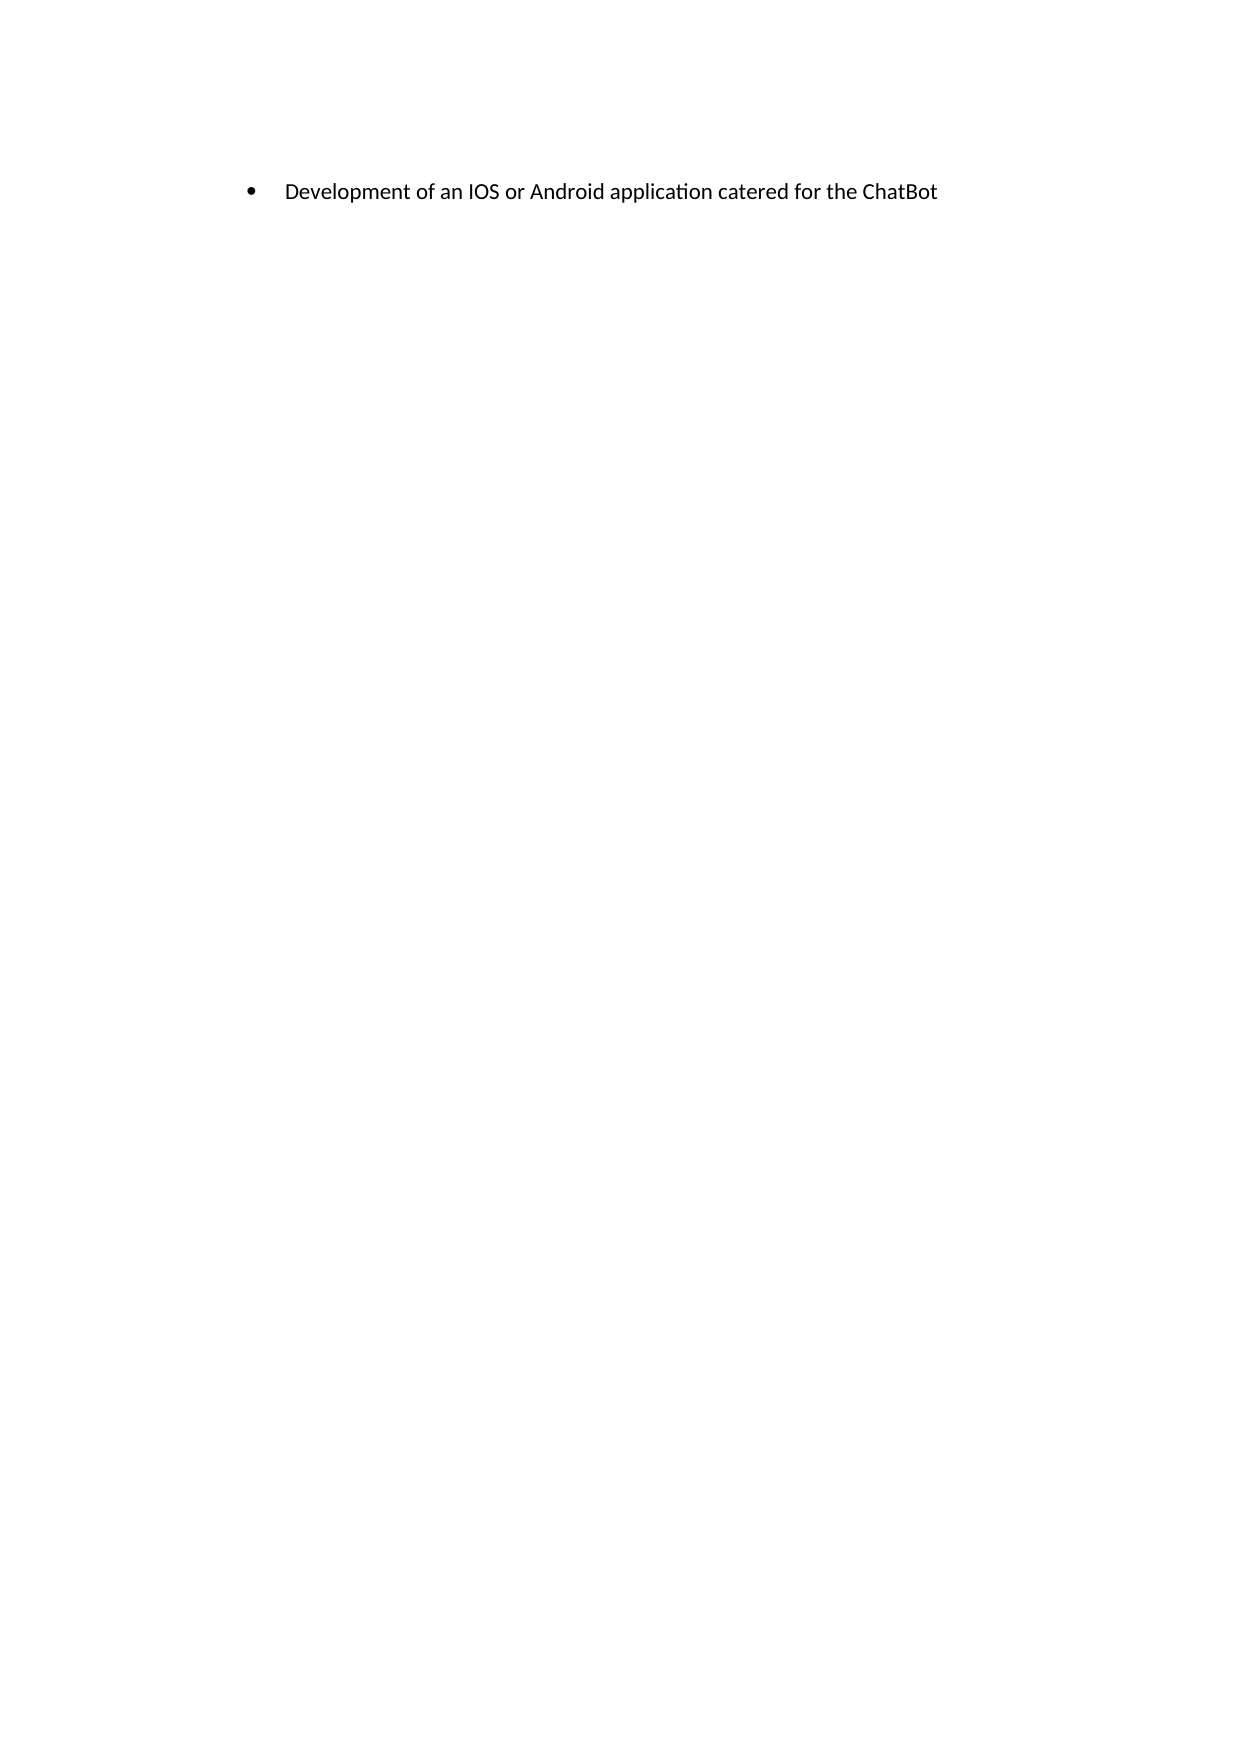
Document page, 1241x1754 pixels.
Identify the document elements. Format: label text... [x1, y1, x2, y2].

list Development of an IOS or Android application catered for the ChatBot [247, 177, 1090, 205]
